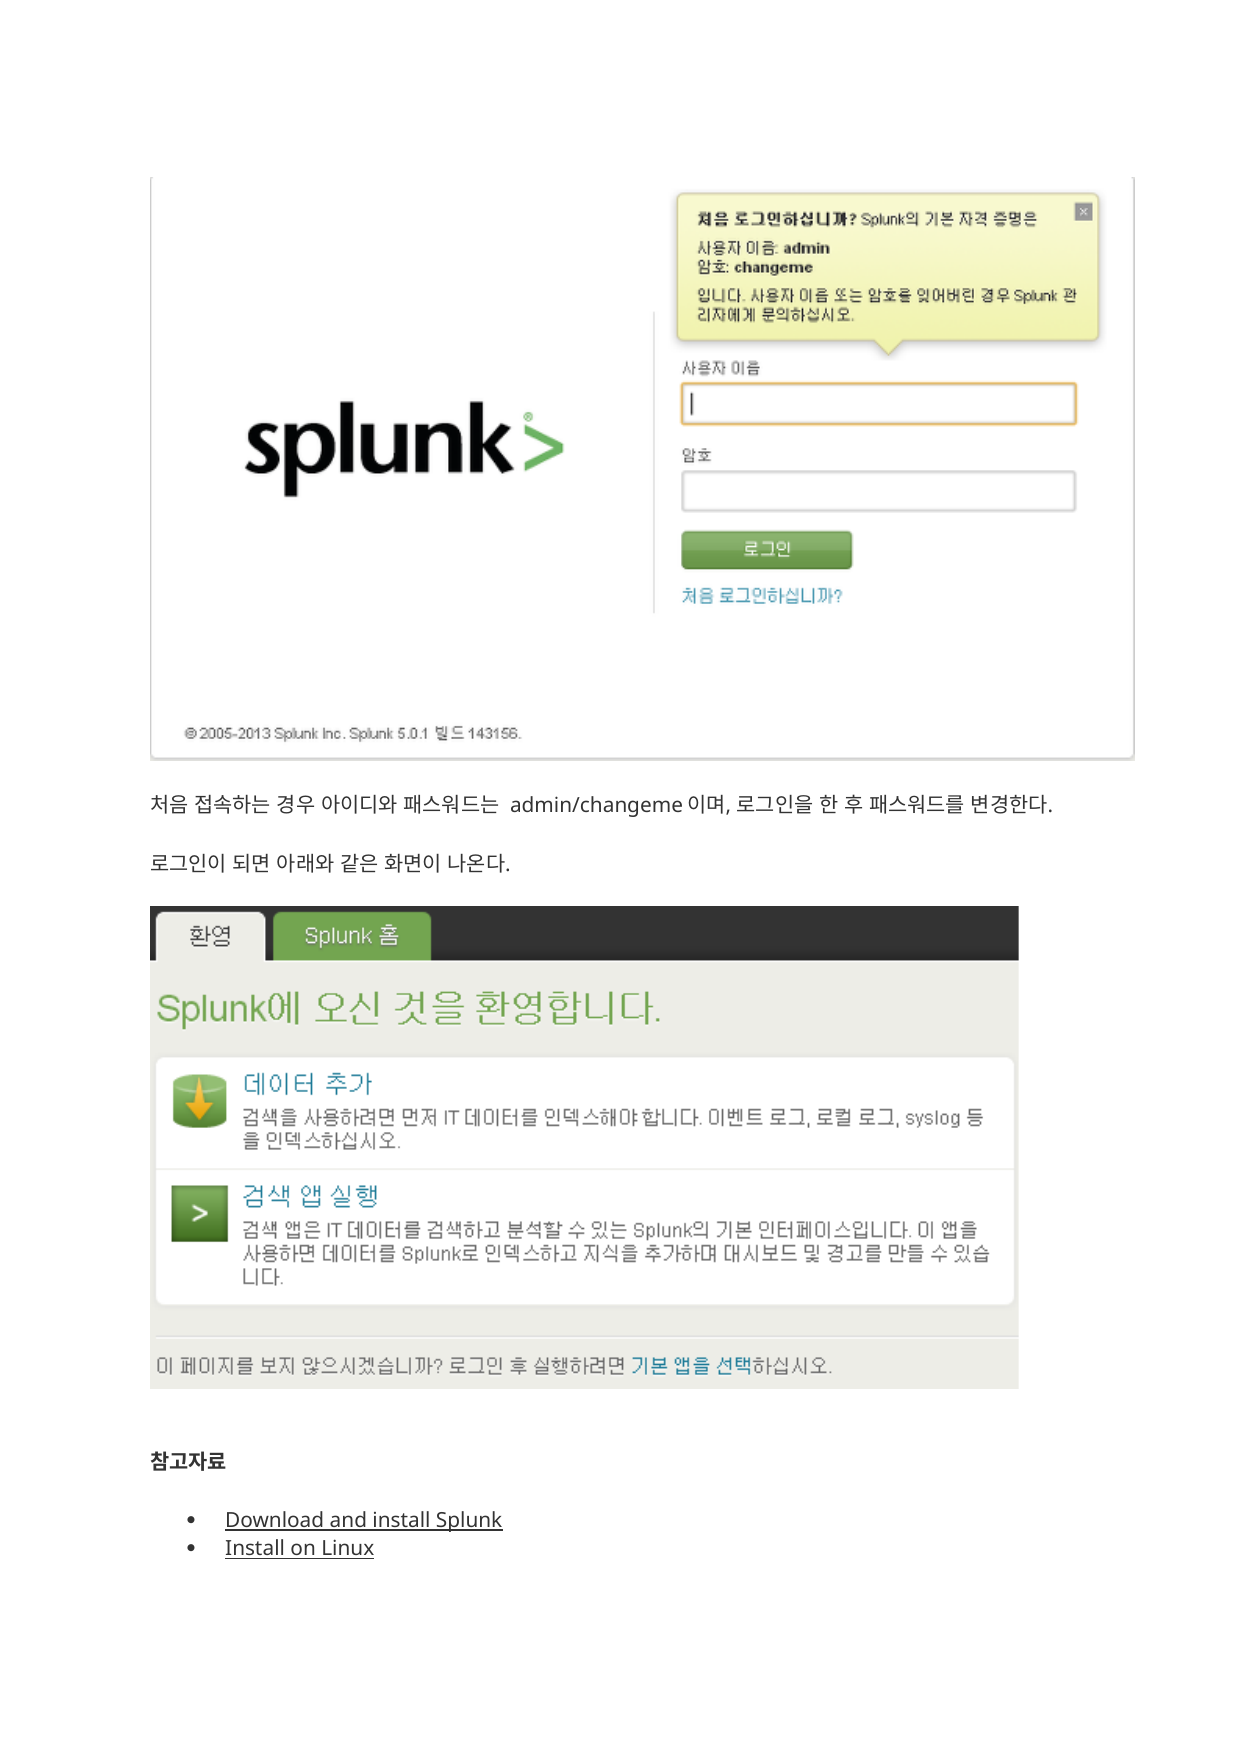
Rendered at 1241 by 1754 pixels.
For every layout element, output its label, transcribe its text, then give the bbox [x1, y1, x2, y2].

text 로그인이 되면 아래와 같은 화면이 나온다. [150, 847, 1090, 878]
list Install on Linux [187, 1533, 1090, 1562]
picture [150, 906, 1019, 1389]
text 처음 접속하는 경우 아이디와 패스워드는 admin/changeme이며, 로그인을 한 후 패스워드를 변경한다. [150, 789, 1090, 819]
picture [150, 177, 1135, 761]
list Download and install Splunk [187, 1505, 1090, 1533]
text 참고자료 [150, 1446, 1090, 1476]
